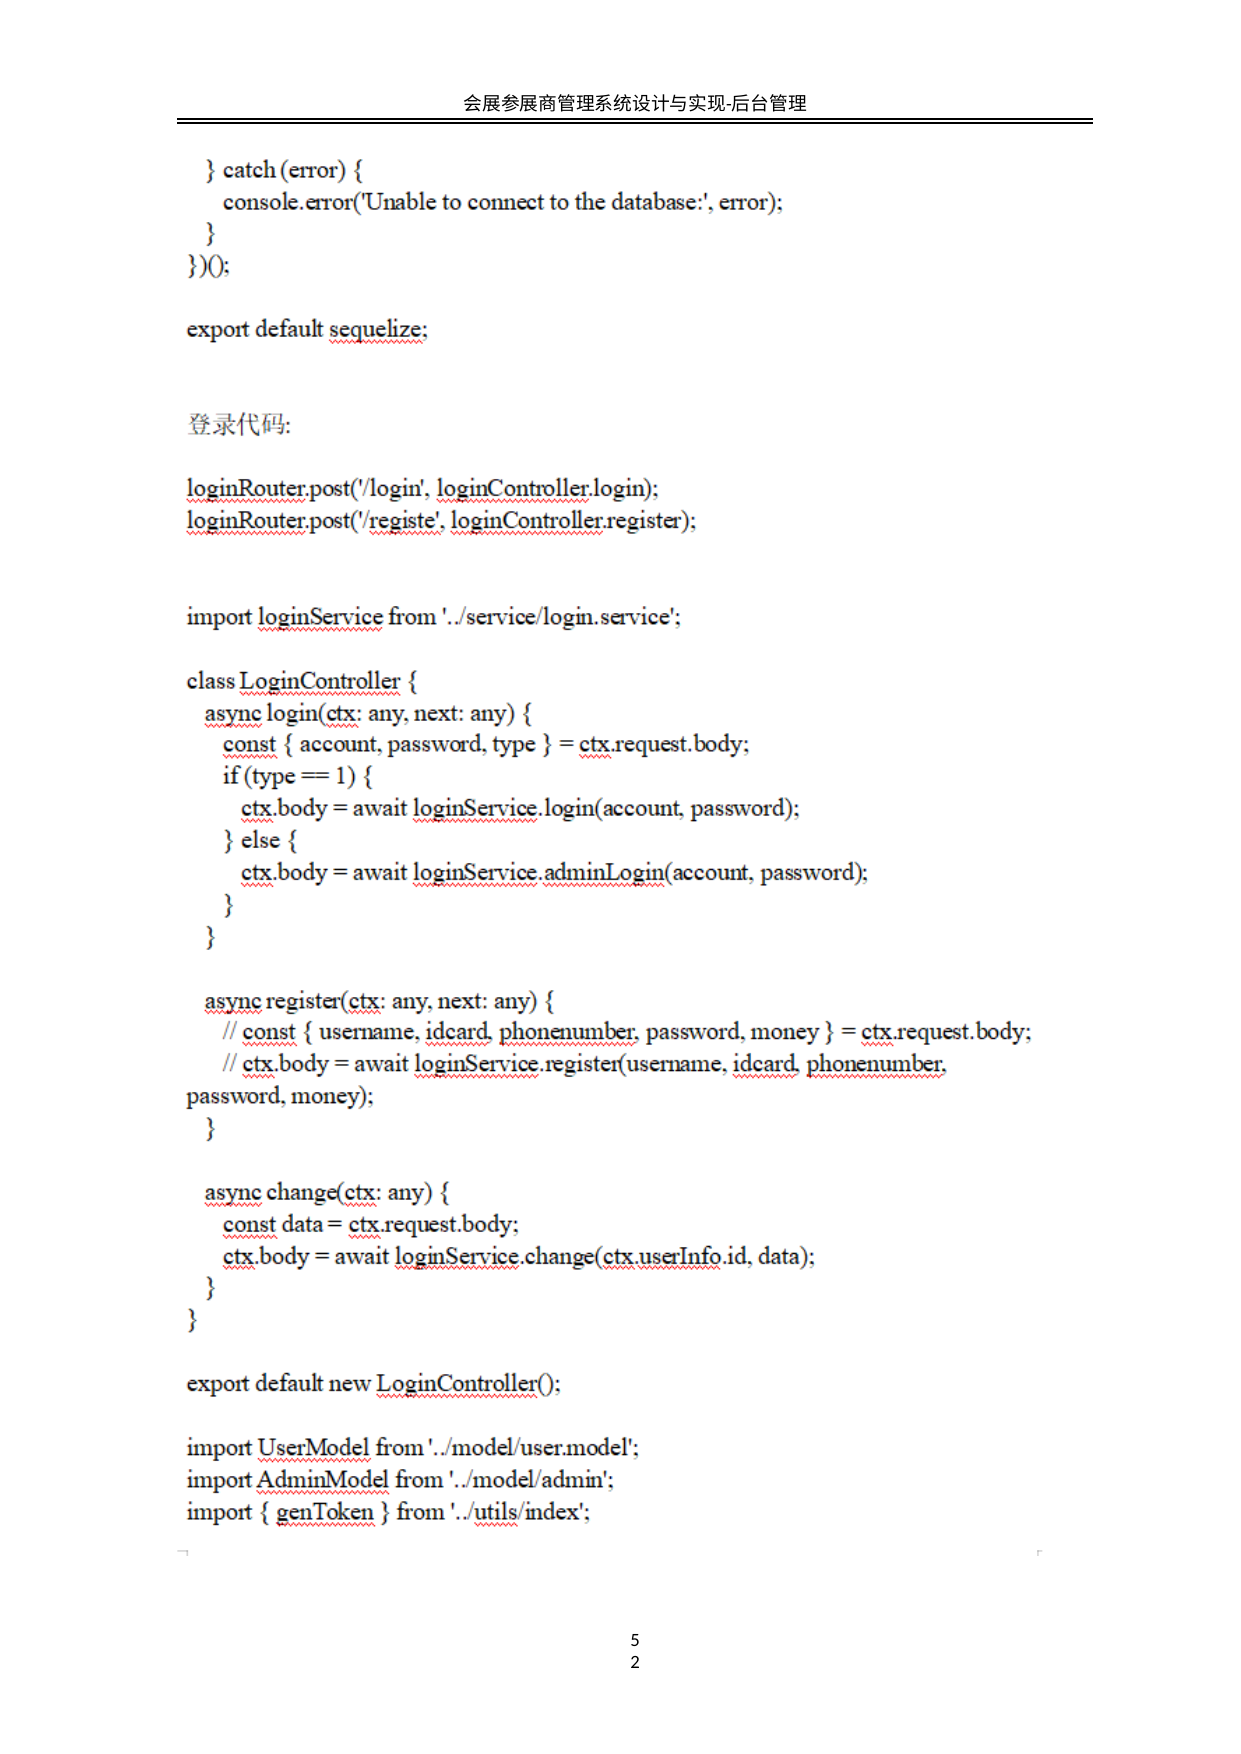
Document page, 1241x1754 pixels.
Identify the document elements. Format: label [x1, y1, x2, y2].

picture [177, 147, 1043, 1556]
